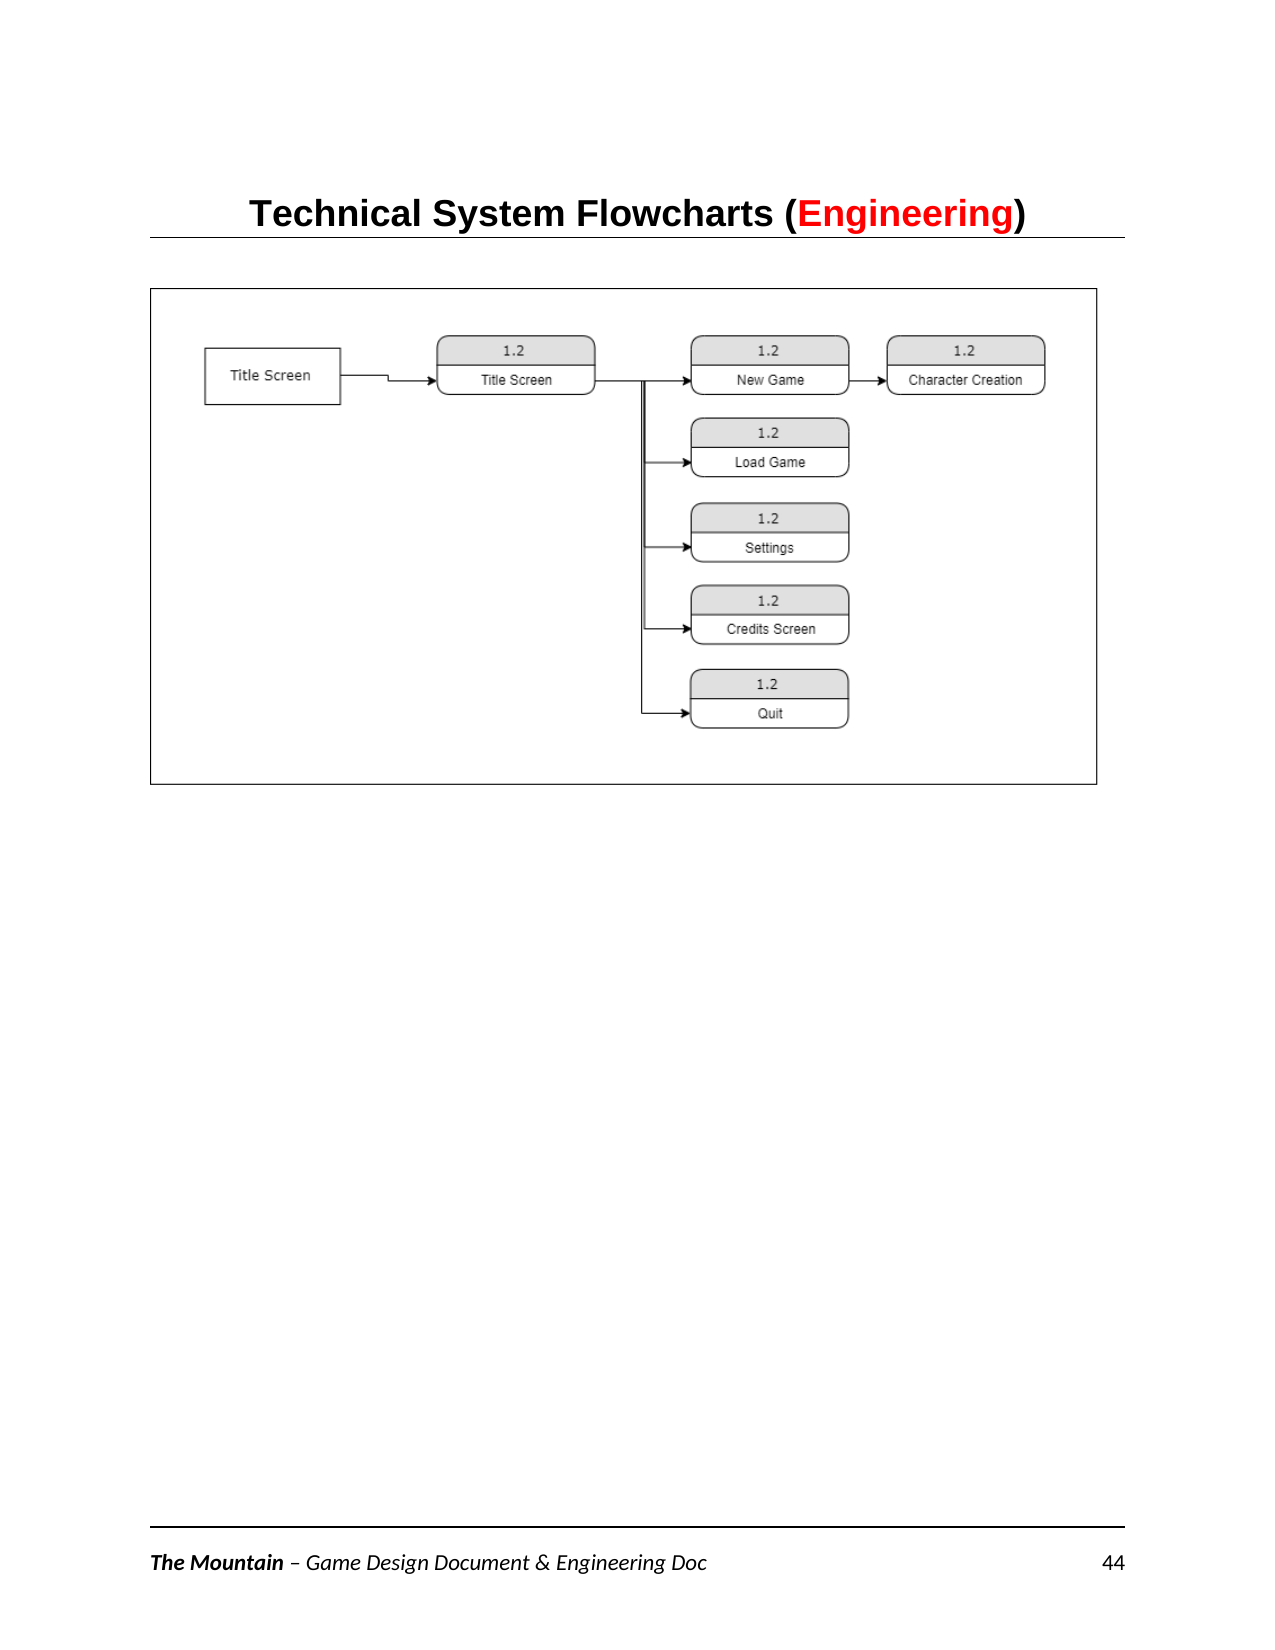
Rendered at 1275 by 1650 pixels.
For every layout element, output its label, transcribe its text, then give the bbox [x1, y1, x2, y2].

subtitle Technical System Flowcharts (Engineering) [150, 192, 1125, 237]
picture [150, 288, 1139, 812]
